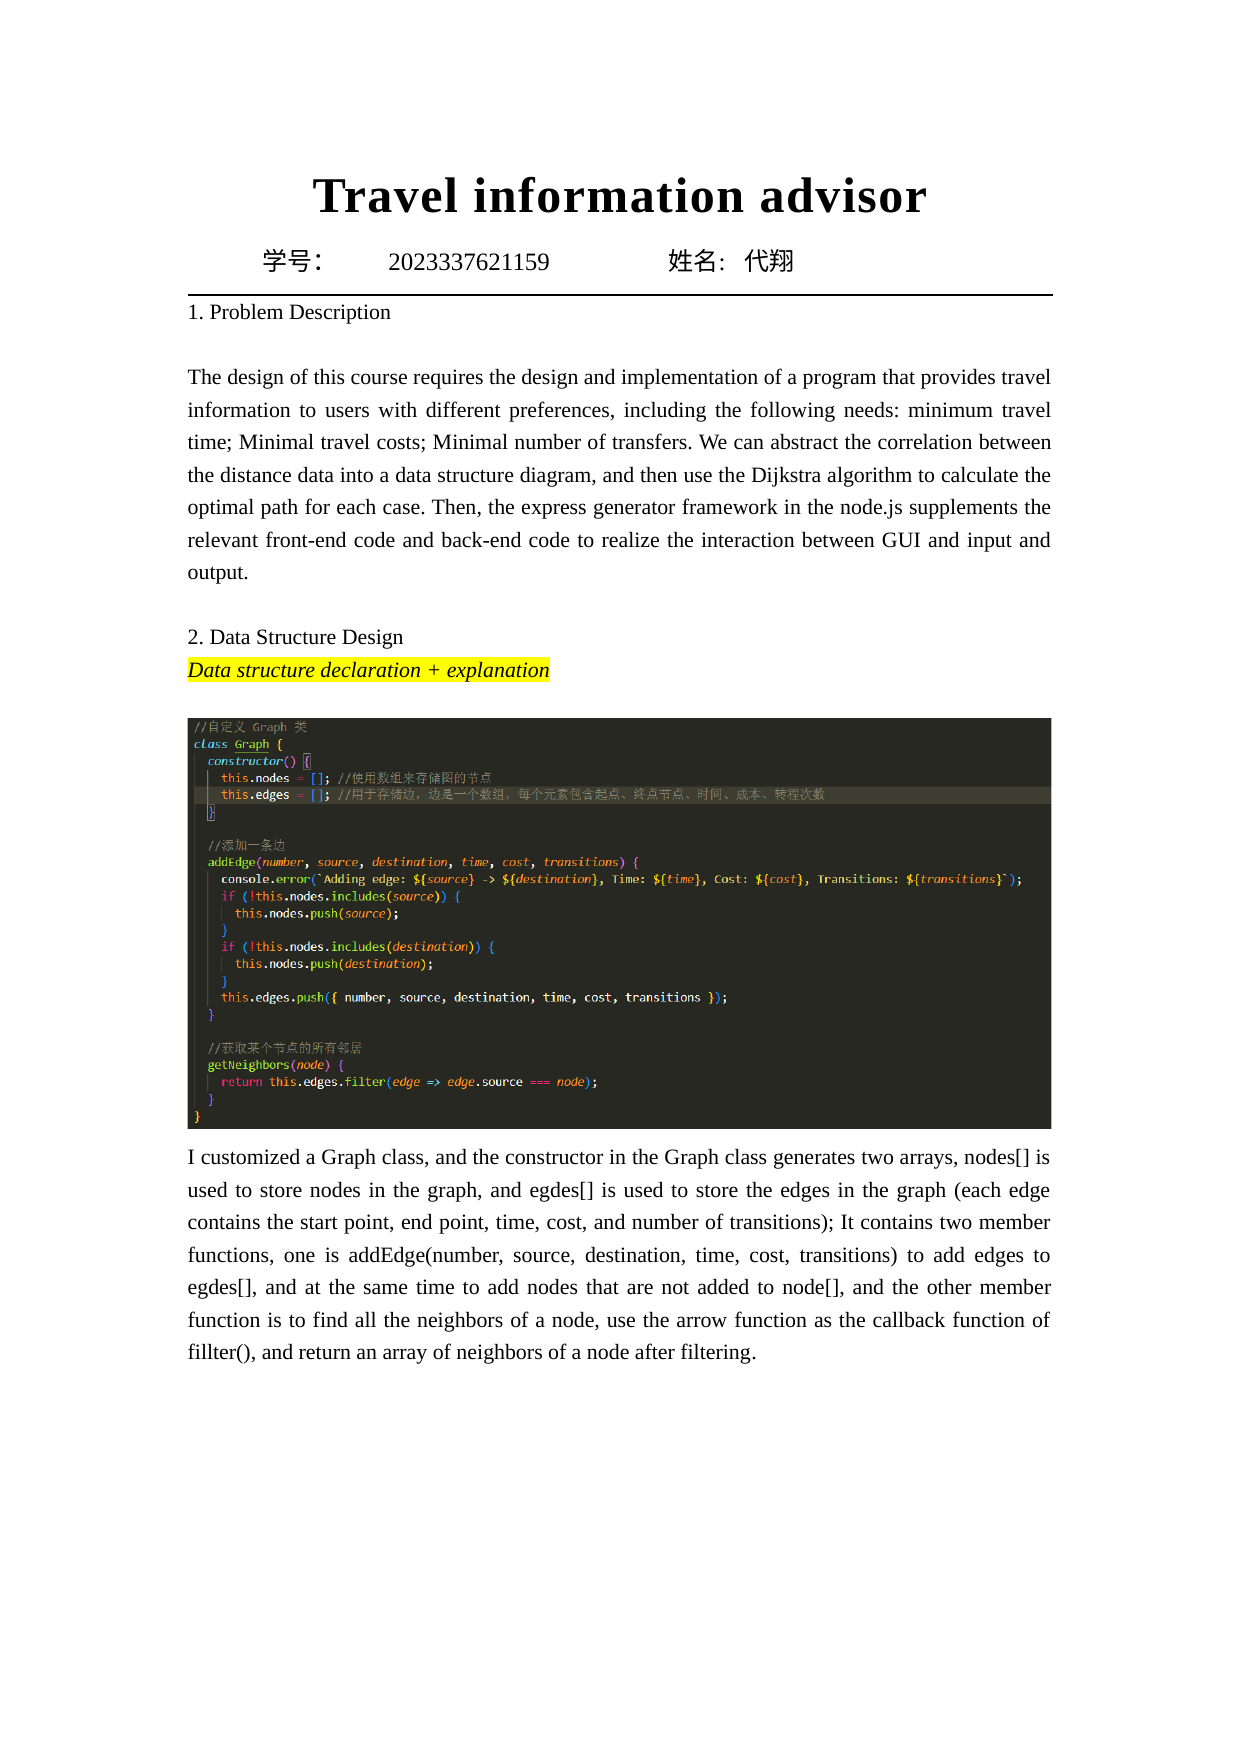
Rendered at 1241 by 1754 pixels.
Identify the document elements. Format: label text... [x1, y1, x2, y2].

text The design of this course requires the design and implementation of a program that provides travel information to users with different preferences, including the following needs: minimum travel time; Minimal travel costs; Minimal number of transfers. We can abstract the correlation between the distance data into a data structure diagram, and then use the Dijkstra algorithm to calculate the optimal path for each case. Then, the express generator framework in the node.js supplements the relevant front-end code and back-end code to realize the interaction between GUI and input and output. [187, 361, 1053, 588]
text 2. Data Structure Design [187, 621, 1053, 653]
text Data structure declaration + explanation [187, 653, 1053, 686]
text Travel information advisor [187, 162, 1053, 227]
text 学号： 2023337621159 姓名: 代翔 [187, 227, 1053, 296]
picture [187, 718, 1052, 1129]
text I customized a Graph class, and the constructor in the Graph class generates two arrays, nodes[] is used to store nodes in the graph, and egdes[] is used to store the edges in the graph (each edge contains the start point, end point, time, cost, and number of transitions); It contains two member functions, one is addEdge(number, source, destination, time, cost, transitions) to add edges to egdes[], and at the same time to add nodes that are not added to node[], and the other member function is to find all the neighbors of a node, use the arrow function as the callback function of fillter(), and return an array of neighbors of a node after filtering. [187, 1141, 1053, 1368]
list Problem Description [187, 296, 1053, 328]
